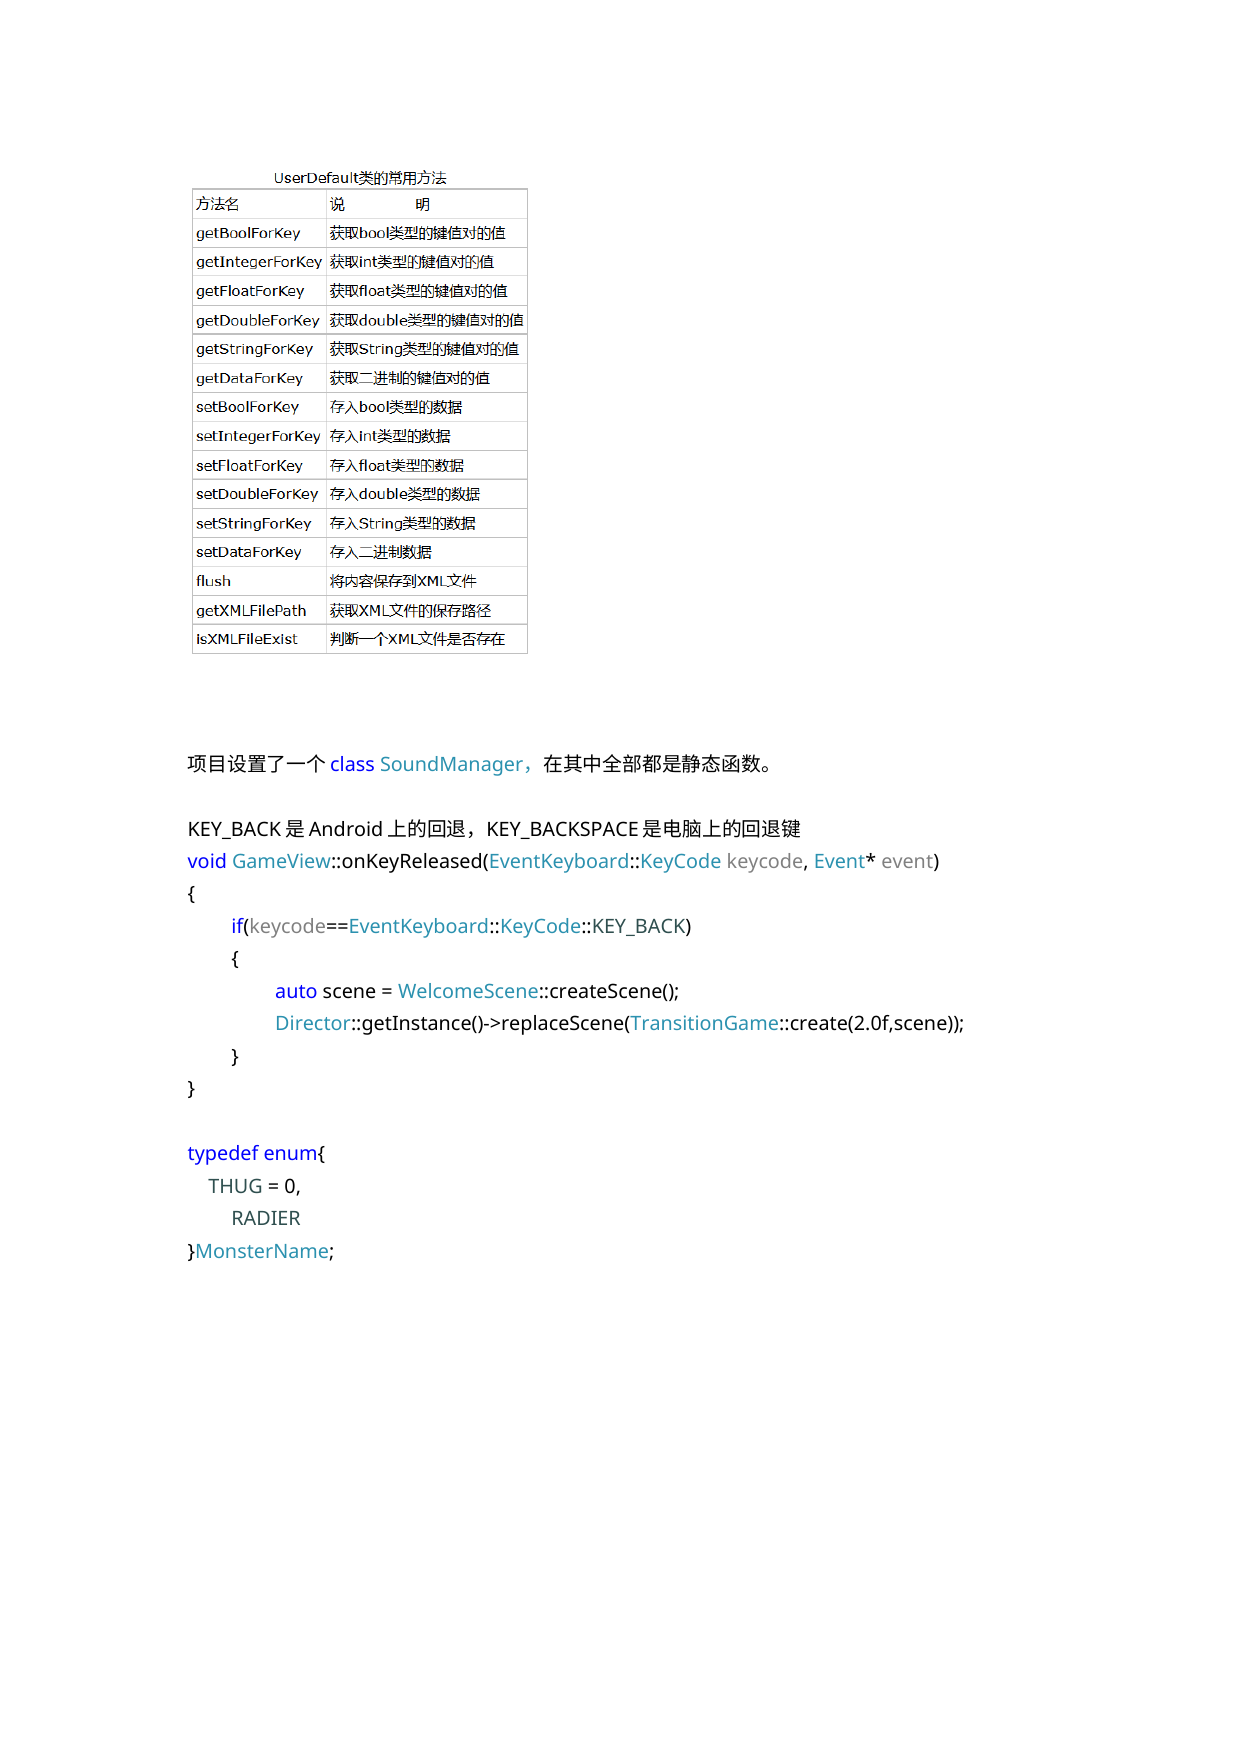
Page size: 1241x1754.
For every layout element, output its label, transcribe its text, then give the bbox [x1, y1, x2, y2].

text if(keycode==EventKeyboard::KeyCode::KEY_BACK) [187, 909, 1053, 942]
text } [187, 1039, 1053, 1072]
text RADIER [187, 1202, 1053, 1234]
text { [187, 942, 1053, 974]
text typedef enum{ [187, 1137, 1053, 1169]
text auto scene = WelcomeScene::createScene(); [187, 974, 1053, 1007]
text { [187, 877, 1053, 909]
picture [187, 162, 548, 662]
text void GameView::onKeyReleased(EventKeyboard::KeyCode keycode, Event* event) [187, 844, 1053, 877]
text }MonsterName; [187, 1234, 1053, 1267]
text KEY_BACK是Android上的回退，KEY_BACKSPACE是电脑上的回退键 [187, 812, 1053, 844]
text Director::getInstance()->replaceScene(TransitionGame::create(2.0f,scene)); [187, 1007, 1053, 1039]
text } [187, 1072, 1053, 1104]
text THUG = 0, [187, 1169, 1053, 1202]
text 项目设置了一个class SoundManager，在其中全部都是静态函数。 [187, 747, 1053, 779]
